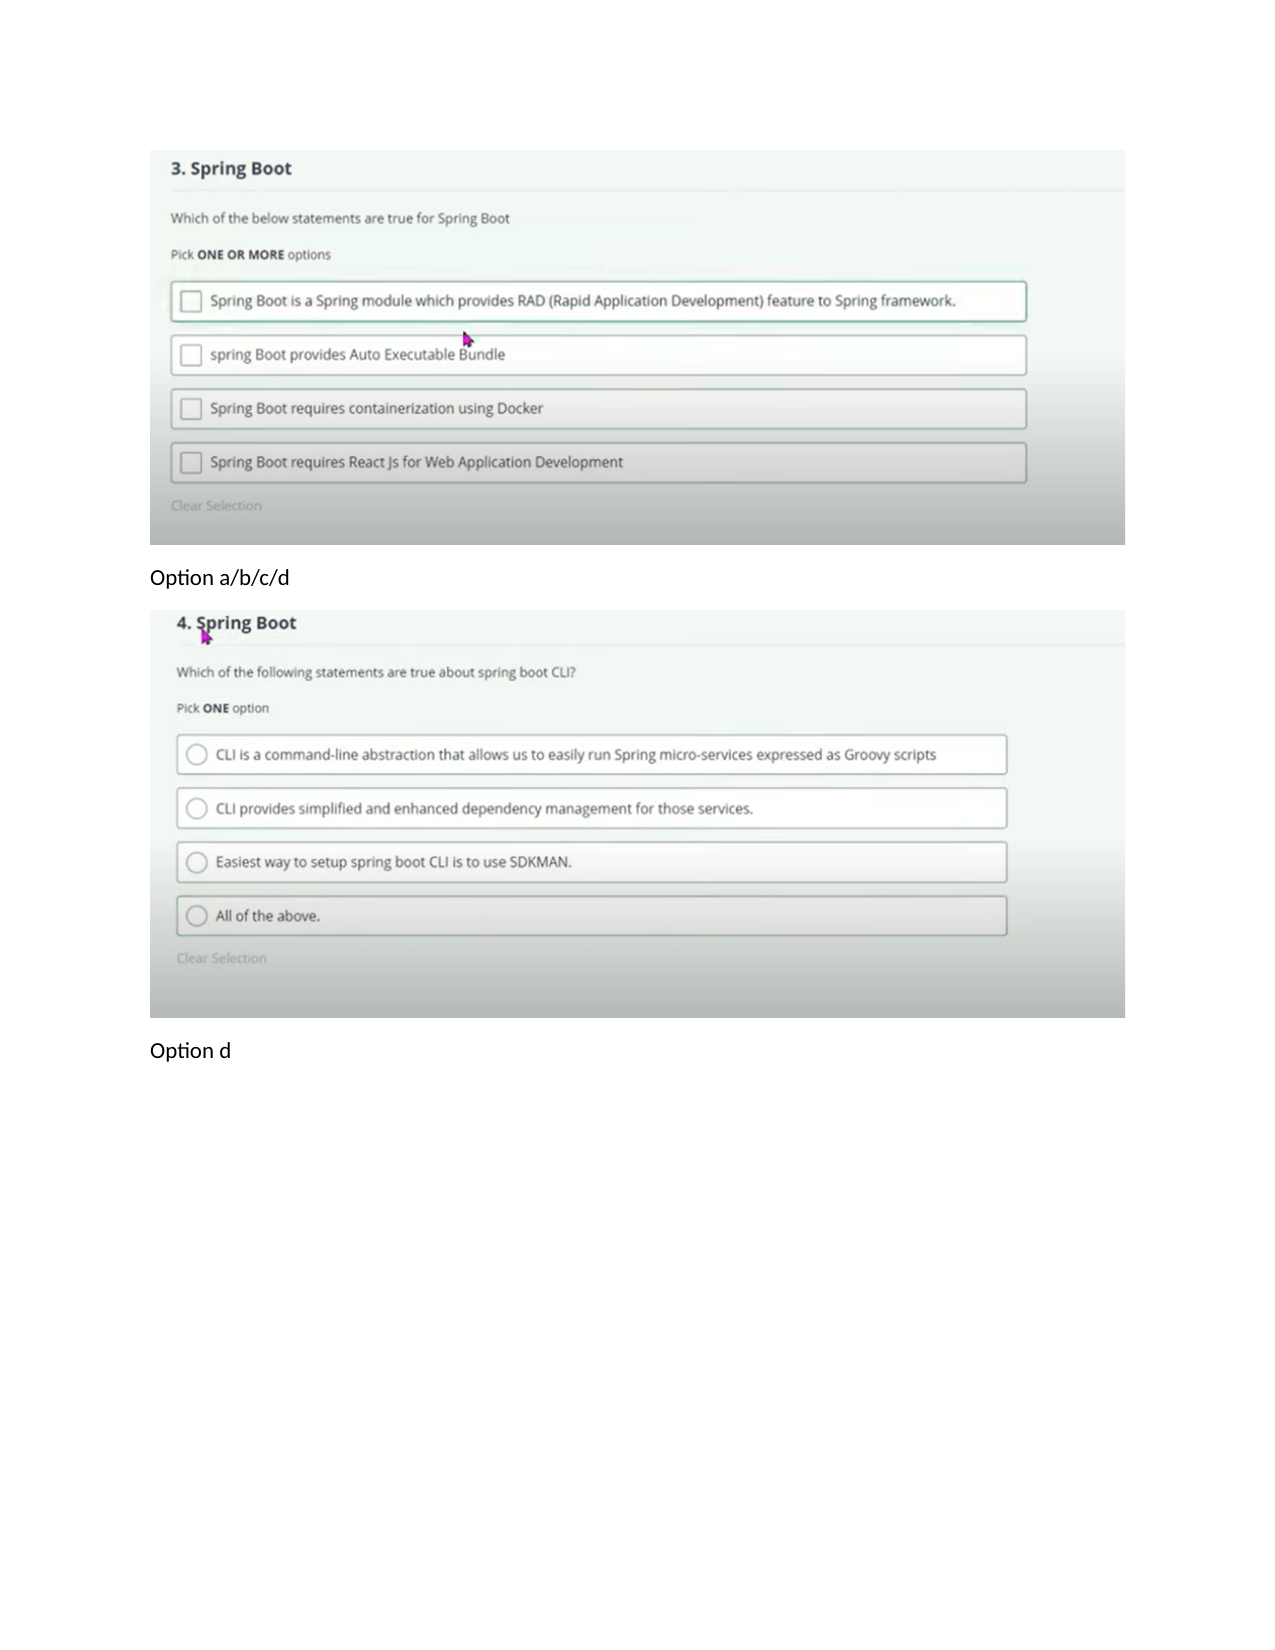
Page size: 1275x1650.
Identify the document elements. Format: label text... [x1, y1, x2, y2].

text Option d [150, 1037, 1125, 1064]
text Option a/b/c/d [150, 563, 1125, 591]
picture [150, 610, 1125, 1018]
picture [150, 150, 1125, 545]
